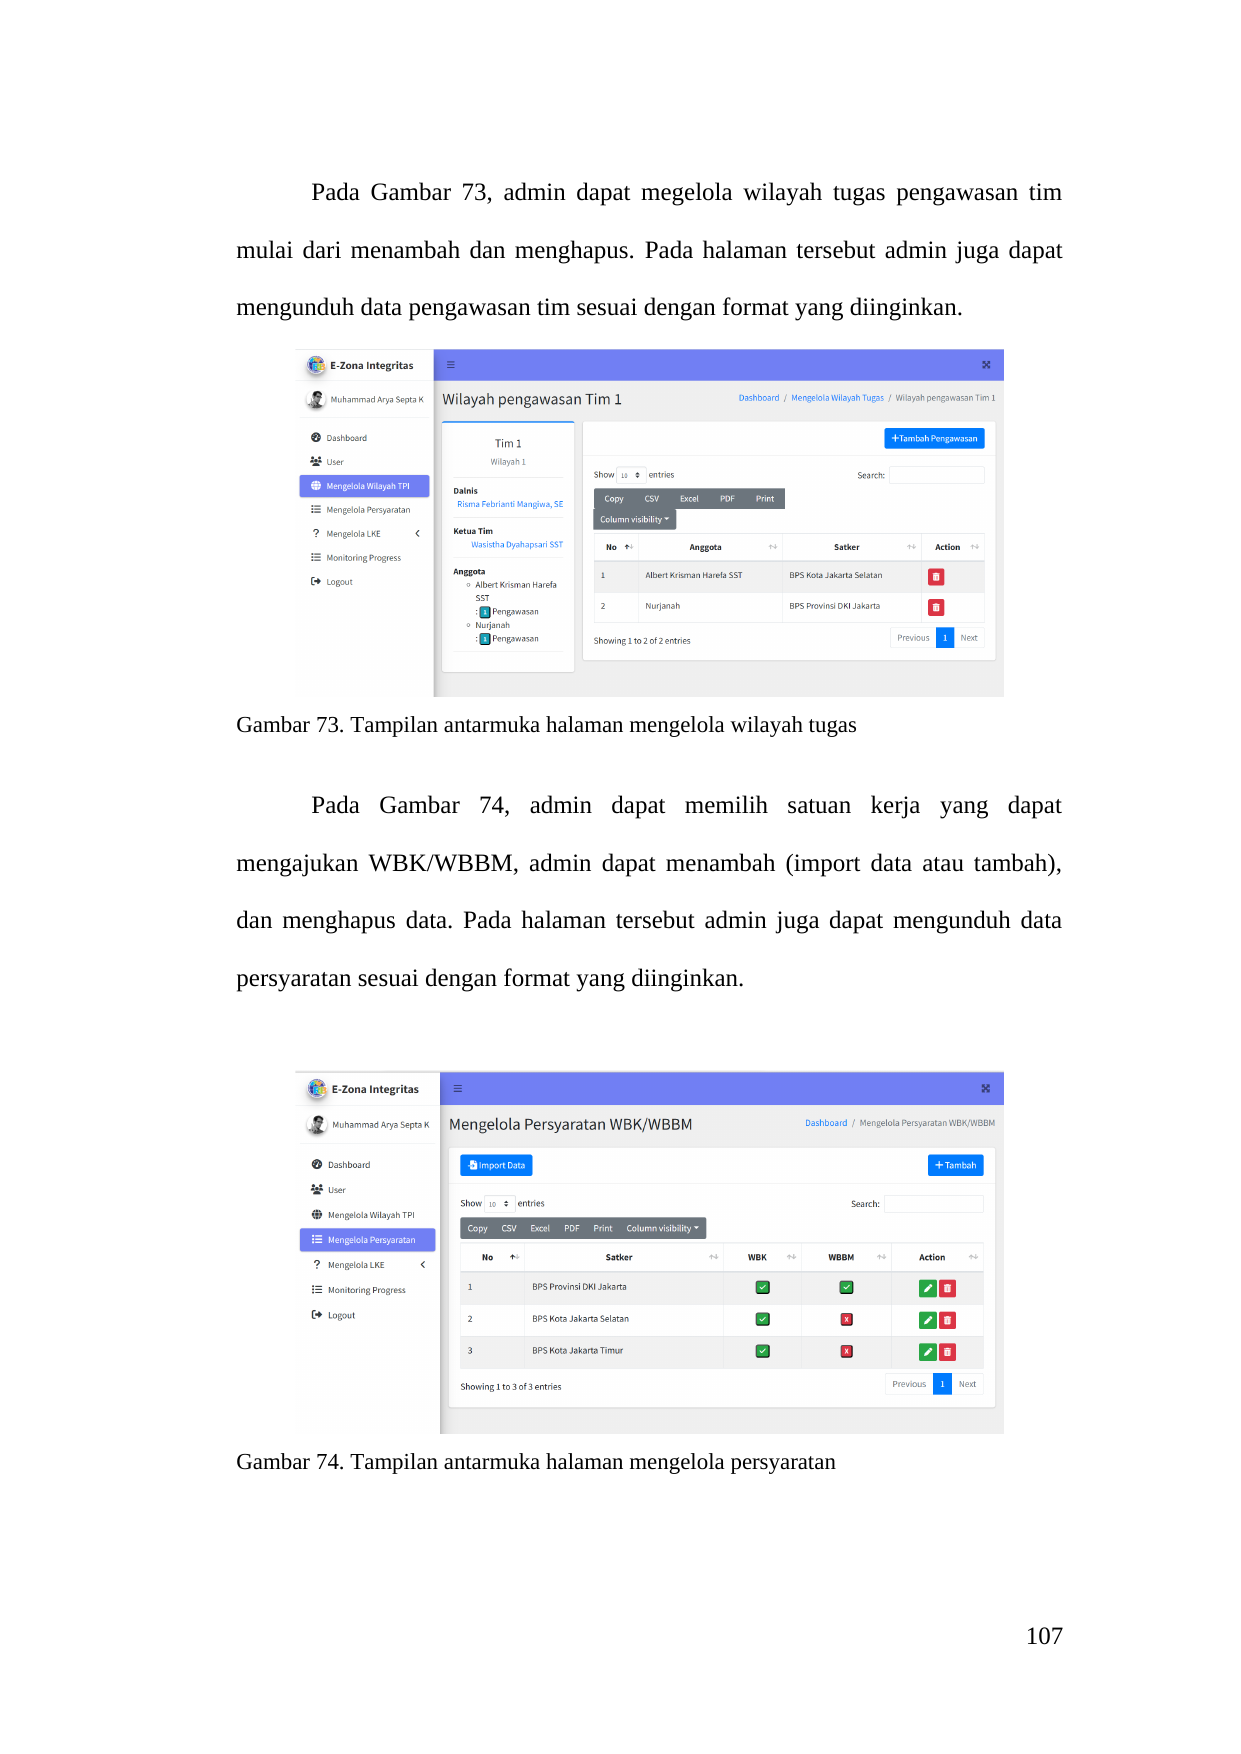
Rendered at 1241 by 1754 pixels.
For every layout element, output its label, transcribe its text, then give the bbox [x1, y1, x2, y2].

picture [295, 349, 1004, 697]
text Pada Gambar 74, admin dapat memilih satuan kerja yang dapat mengajukan WBK/WBBM, admin dapat menambah (import data atau tambah), dan menghapus data. Pada halaman tersebut admin juga dapat mengunduh data persyaratan sesuai dengan format yang diinginkan. [236, 790, 1063, 992]
picture [295, 1070, 1004, 1434]
text Pada Gambar 73, admin dapat megelola wilayah tugas pengawasan tim mulai dari menambah dan menghapus. Pada halaman tersebut admin juga dapat mengunduh data pengawasan tim sesuai dengan format yang diinginkan. [236, 177, 1063, 321]
text Gambar 74. Tampilan antarmuka halaman mengelola persyaratan [236, 1448, 1063, 1474]
text Gambar 73. Tampilan antarmuka halaman mengelola wilayah tugas [236, 711, 1063, 738]
